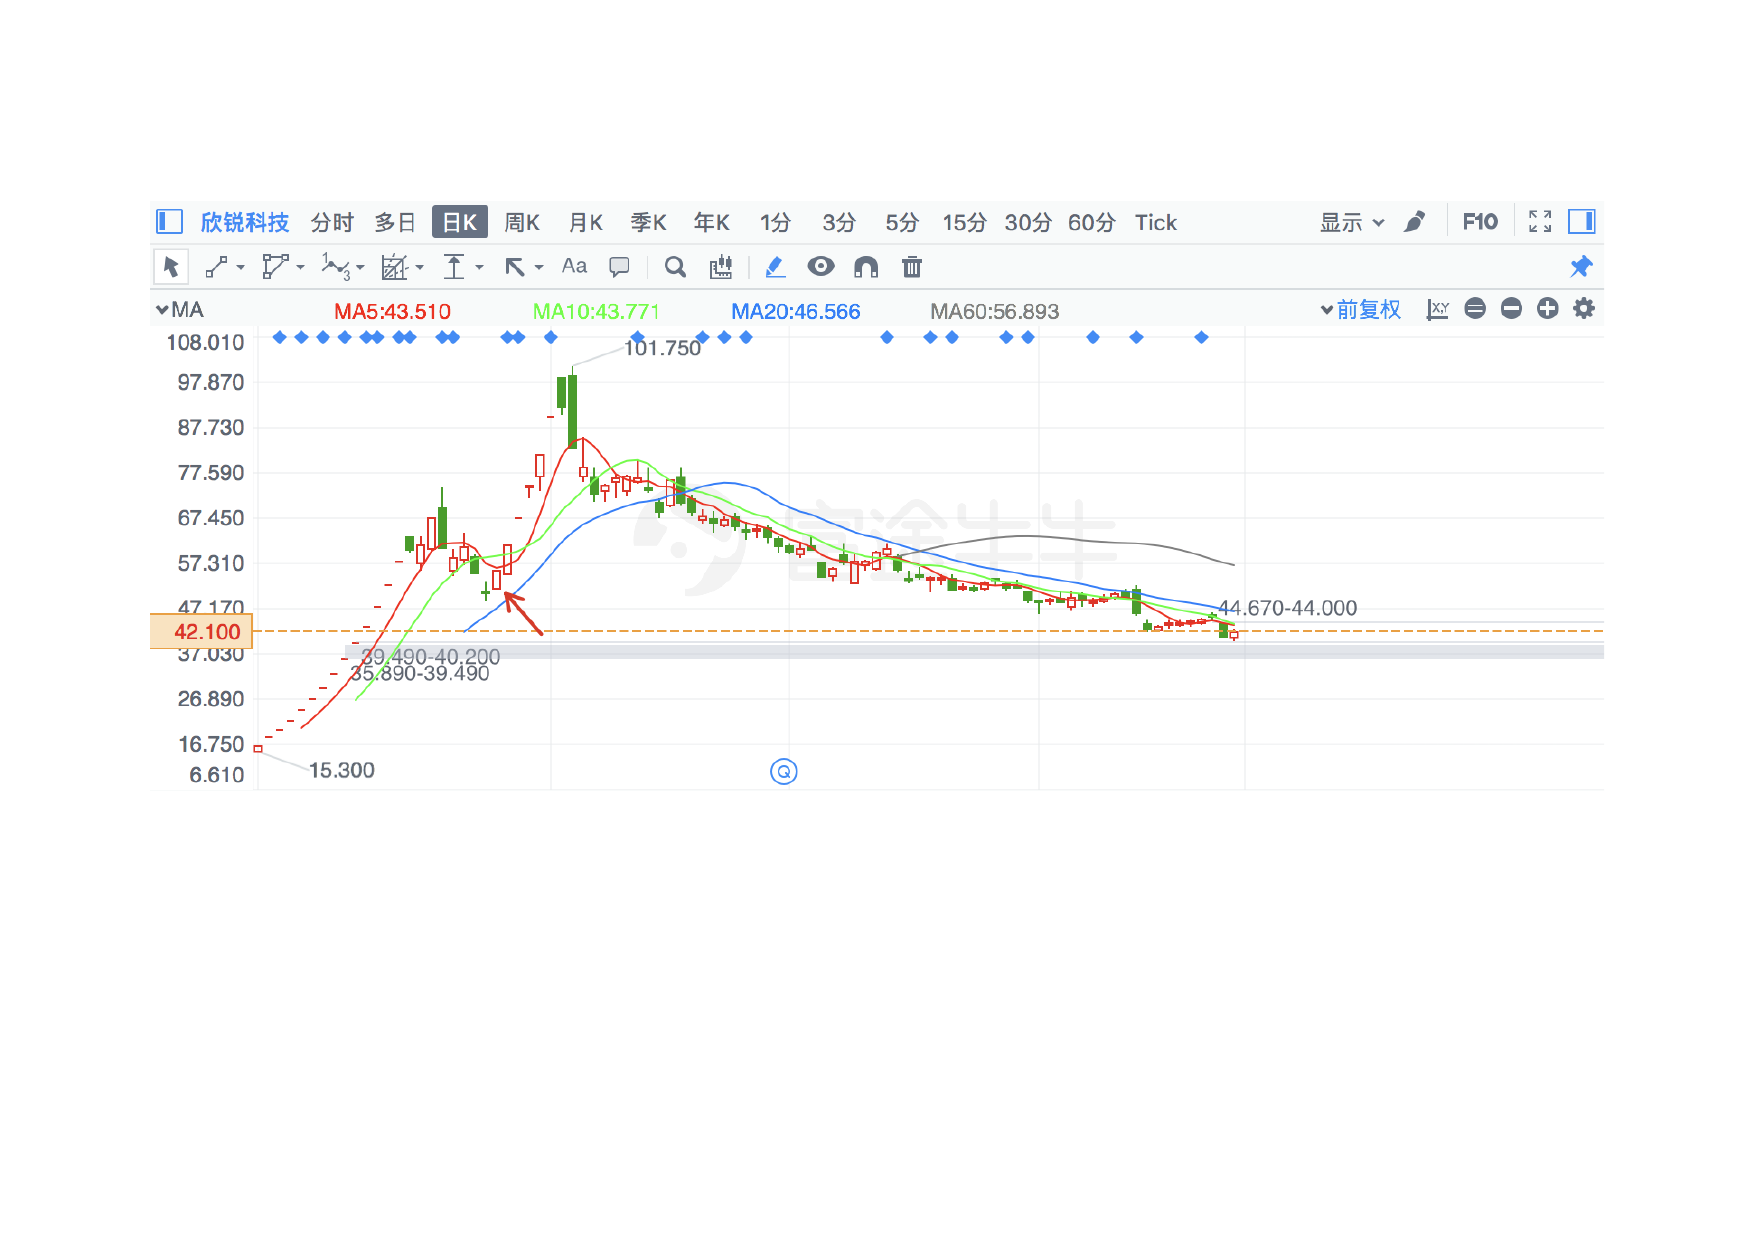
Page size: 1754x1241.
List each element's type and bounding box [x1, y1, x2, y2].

picture [150, 201, 1605, 791]
